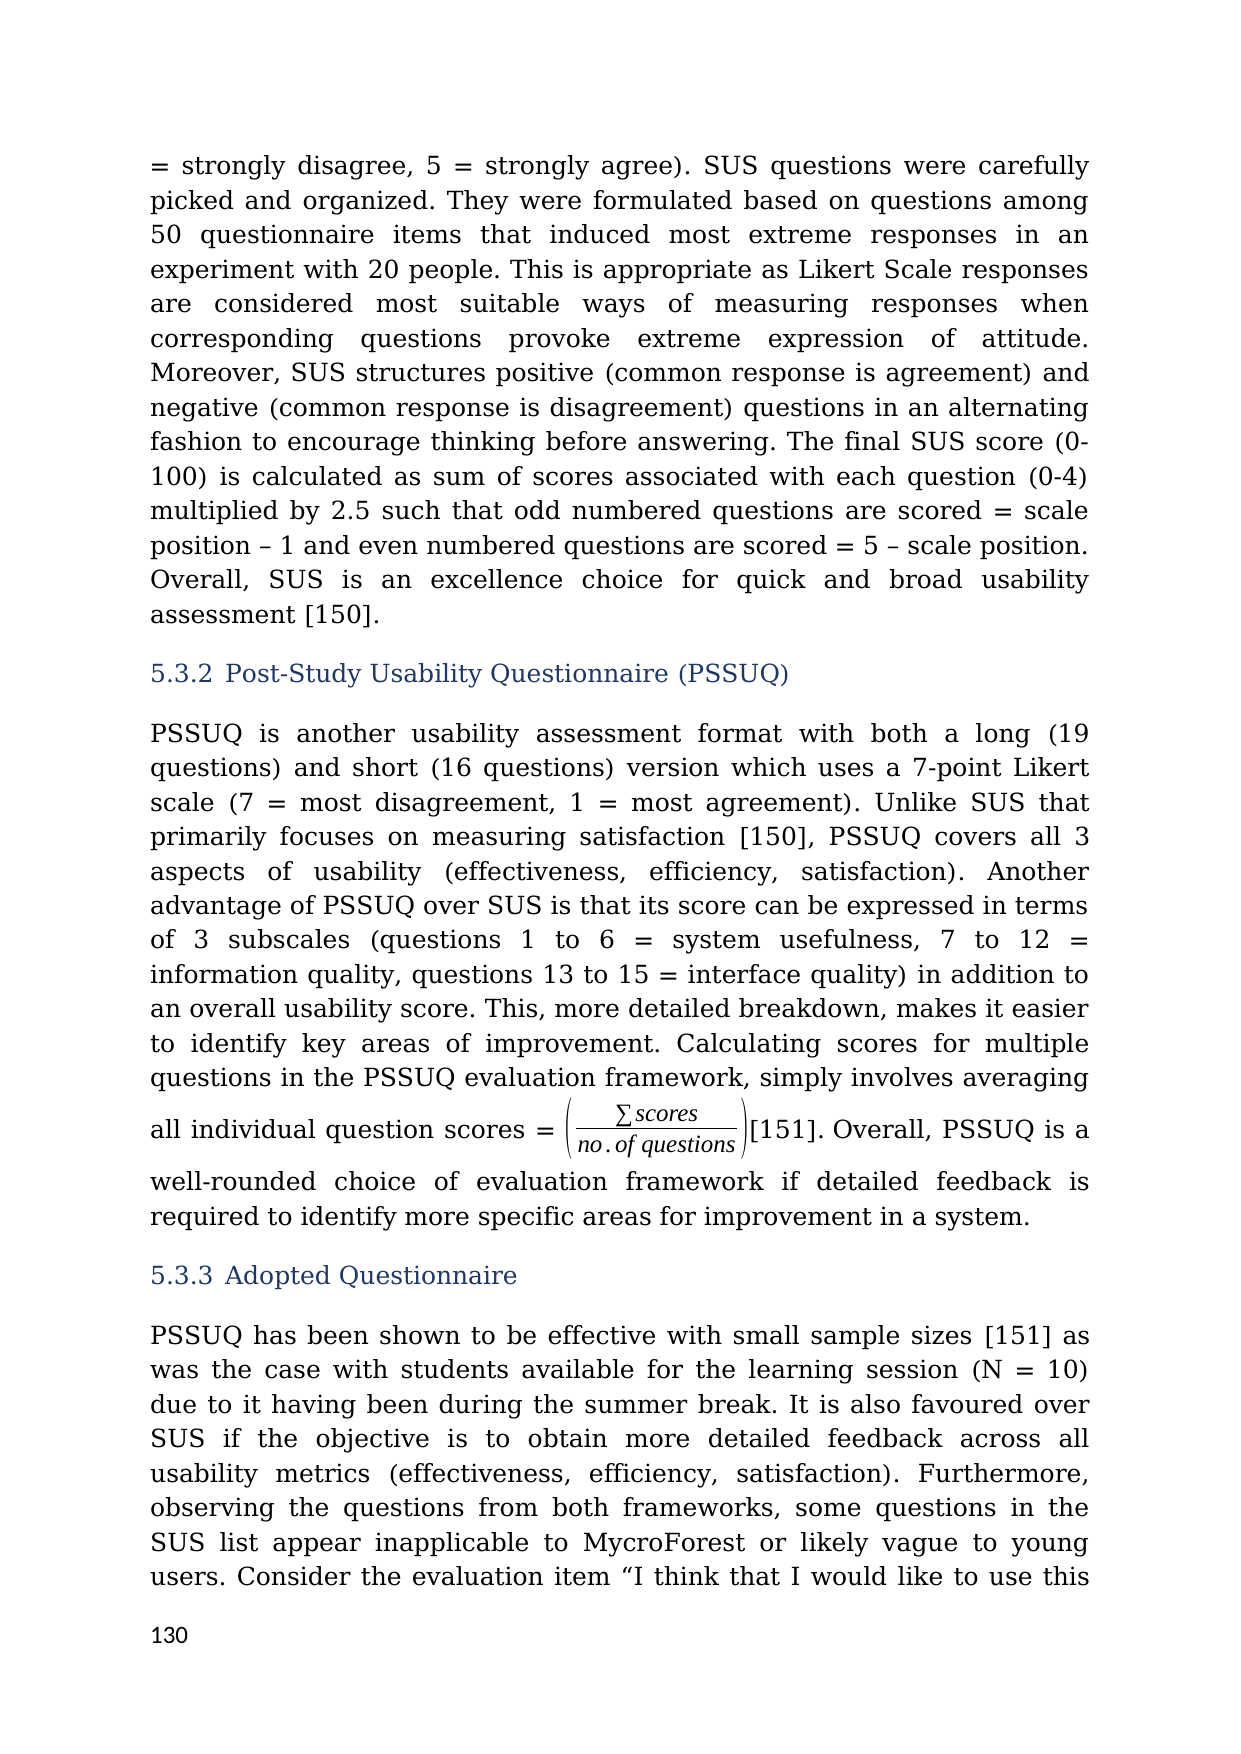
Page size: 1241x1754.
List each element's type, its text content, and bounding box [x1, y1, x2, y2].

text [150, 150, 1090, 628]
text PSSUQ is another usability assessment format with both a long (19 questions) and short (16 questions) version which uses a 7-point Likert scale (7 = most disagreement, 1 = most agreement). Unlike SUS that primarily focuses on measuring satisfaction [150], PSSUQ covers all 3 aspects of usability (effectiveness, efficiency, satisfaction). Another advantage of PSSUQ over SUS is that its score can be expressed in terms of 3 subscales (questions 1 to 6 = system usefulness, 7 to 12 = information quality, questions 13 to 15 = interface quality) in addition to an overall usability score. This, more detailed breakdown, makes it easier to identify key areas of improvement. Calculating scores for multiple questions in the PSSUQ evaluation framework, simply involves averaging all individual question scores = [151]. Overall, PSSUQ is a well-rounded choice of evaluation framework if detailed feedback is required to identify more specific areas for improvement in a system. [150, 717, 1090, 1230]
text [150, 1319, 1090, 1591]
subtitle Post-Study Usability Questionnaire (PSSUQ) [150, 658, 1090, 688]
subtitle Adopted Questionnaire [150, 1260, 1090, 1290]
